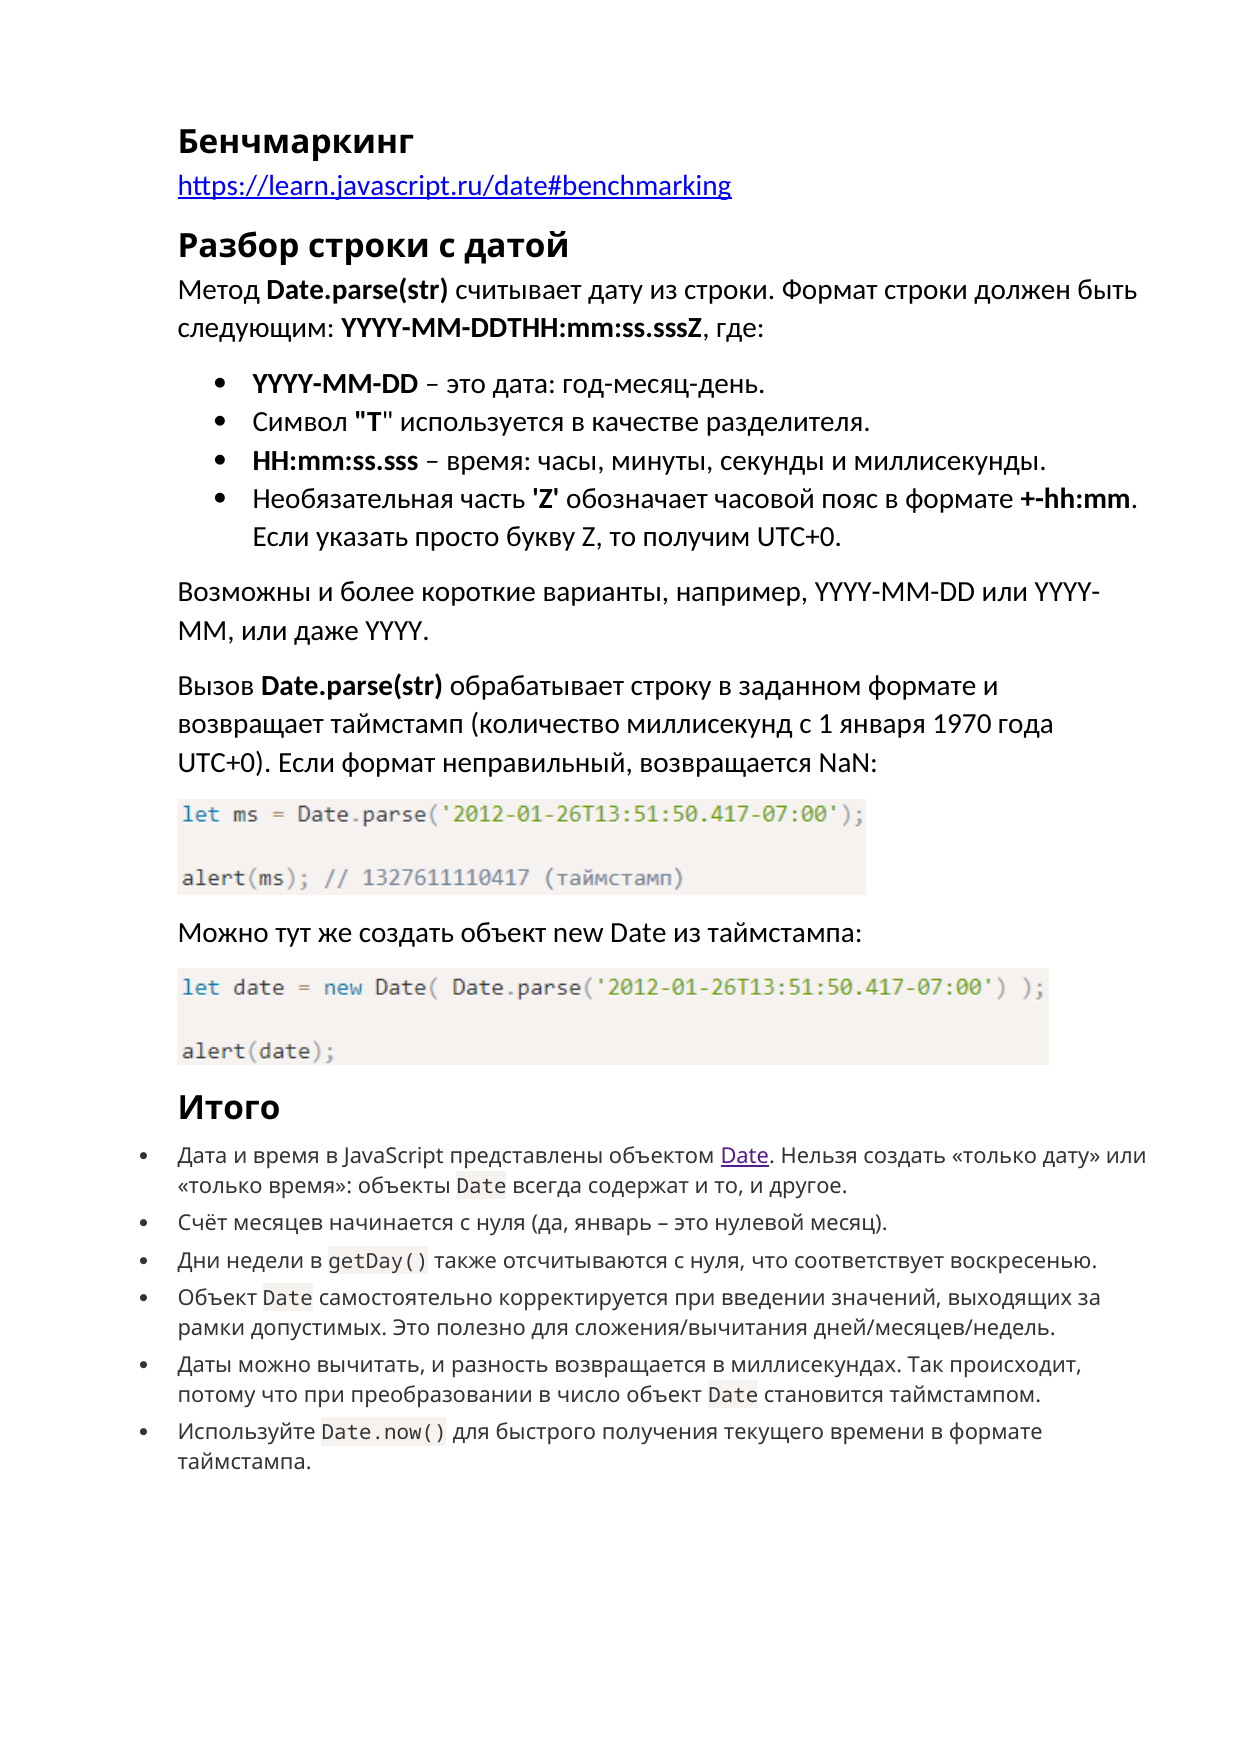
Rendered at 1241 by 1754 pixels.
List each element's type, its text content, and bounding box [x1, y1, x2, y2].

text https://learn.javascript.ru/date#benchmarking [177, 167, 1152, 203]
picture [177, 968, 1050, 1065]
list Дни недели в getDay() также отсчитываются с нуля, что соответствует воскресенью. [140, 1244, 1152, 1274]
text Метод Date.parse(str) считывает дату из строки. Формат строки должен быть следующим: YYYY-MM-DDTHH:mm:ss.sssZ, где: [177, 271, 1152, 345]
text Можно тут же создать объект new Date из таймстампа: [177, 914, 1152, 949]
list YYYY-MM-DD – это дата: год-месяц-день. [215, 365, 1152, 400]
list Символ "T" используется в качестве разделителя. [215, 403, 1152, 439]
list Необязательная часть 'Z' обозначает часовой пояс в формате +-hh:mm. Если указать просто букву Z, то получим UTC+0. [215, 480, 1152, 554]
text Вызов Date.parse(str) обрабатывает строку в заданном формате и возвращает таймстамп (количество миллисекунд с 1 января 1970 года UTC+0). Если формат неправильный, возвращается NaN: [177, 667, 1152, 779]
list Дата и время в JavaScript представлены объектом Date. Нельзя создать «только дату» или «только время»: объекты Date всегда содержат и то, и другое. [140, 1140, 1152, 1200]
picture [177, 799, 867, 895]
subtitle Бенчмаркинг [177, 118, 1152, 163]
list Объект Date самостоятельно корректируется при введении значений, выходящих за рамки допустимых. Это полезно для сложения/вычитания дней/месяцев/недель. [140, 1282, 1152, 1341]
text Возможны и более короткие варианты, например, YYYY-MM-DD или YYYY-MM, или даже YYYY. [177, 573, 1152, 648]
subtitle Разбор строки с датой [177, 222, 1152, 268]
list HH:mm:ss.sss – время: часы, минуты, секунды и миллисекунды. [215, 442, 1152, 477]
subtitle Итого [177, 1084, 1152, 1129]
list Даты можно вычитать, и разность возвращается в миллисекундах. Так происходит, потому что при преобразовании в число объект Date становится таймстампом. [140, 1349, 1152, 1408]
list Счёт месяцев начинается с нуля (да, январь – это нулевой месяц). [140, 1207, 1152, 1237]
list Используйте Date.now() для быстрого получения текущего времени в формате таймстампа. [140, 1416, 1152, 1476]
